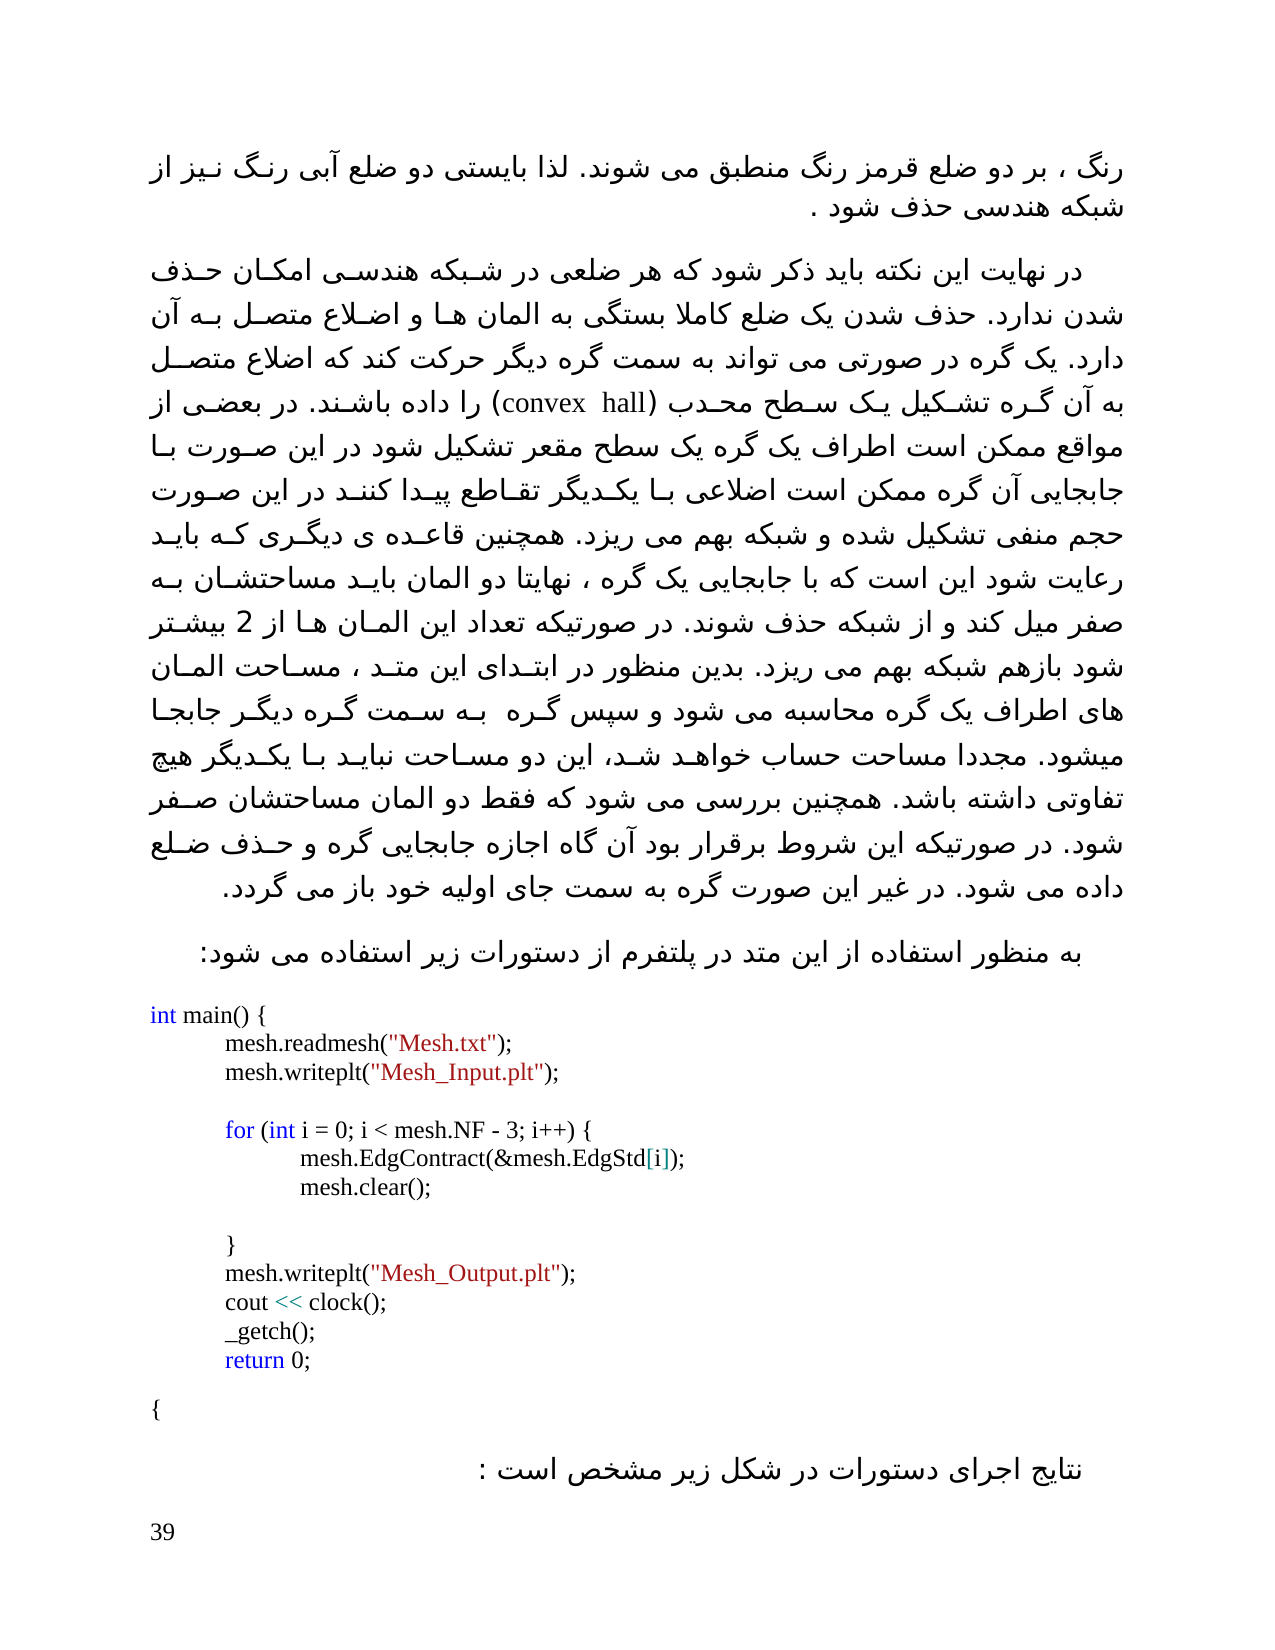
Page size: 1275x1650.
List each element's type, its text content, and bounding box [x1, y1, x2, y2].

text for (int i = 0; i < mesh.NF - 3; i++) { [150, 1115, 1125, 1143]
text return 0; [150, 1345, 1125, 1373]
text mesh.EdgContract(&mesh.EdgStd[i]); [150, 1143, 1125, 1172]
text نتایج اجرای دستورات در شکل زیر مشخص است : [150, 1452, 1125, 1486]
text در نهایت این نکته باید ذکر شود که هر ضلعی در شبکه هندسی امکان حذف شدن ندارد. حذف شدن یک ضلع کاملا بستگی به المان ها و اضلاع متصل به آن دارد. یک گره در صورتی می تواند به سمت گره دیگر حرکت کند که اضلاع متصل به آن گره تشکیل یک سطح محدب (convex hall) را داده باشند. در بعضی از مواقع ممکن است اطراف یک گره یک سطح مقعر تشکیل شود در این صورت با جابجایی آن گره ممکن است اضلاعی با یکدیگر تقاطع پیدا کنند در این صورت حجم منفی تشکیل شده و شبکه بهم می ریزد. همچنین قاعده ی دیگری که باید رعایت شود این است که با جابجایی یک گره ، نهایتا دو المان باید مساحتشان به صفر میل کند و از شبکه حذف شوند. در صورتیکه تعداد این المان ها از 2 بیشتر شود بازهم شبکه بهم می ریزد. بدین منظور در ابتدای این متد ، مساحت المان های اطراف یک گره محاسبه می شود و سپس گره به سمت گره دیگر جابجا میشود. مجددا مساحت حساب خواهد شد، این دو مساحت نباید با یکدیگر هیچ تفاوتی داشته باشد. همچنین بررسی می شود که فقط دو المان مساحتشان صفر شود. در صورتیکه این شروط برقرار بود آن گاه اجازه جابجایی گره و حذف ضلع داده می شود. در غیر این صورت گره به سمت جای اولیه خود باز می گردد. [150, 253, 1125, 904]
text int main() { [150, 1000, 1125, 1028]
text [150, 150, 1125, 223]
text } [150, 1230, 1125, 1258]
text _getch(); [150, 1316, 1125, 1345]
text cout << clock(); [150, 1287, 1125, 1316]
text mesh.readmesh("Mesh.txt"); [150, 1028, 1125, 1057]
text mesh.writeplt("Mesh_Input.plt"); [150, 1057, 1125, 1086]
text mesh.clear(); [150, 1172, 1125, 1201]
text به منظور استفاده از این متد در پلتفرم از دستورات زیر استفاده می شود: [150, 935, 1125, 969]
text } [150, 1394, 1125, 1423]
text mesh.writeplt("Mesh_Output.plt"); [150, 1258, 1125, 1287]
